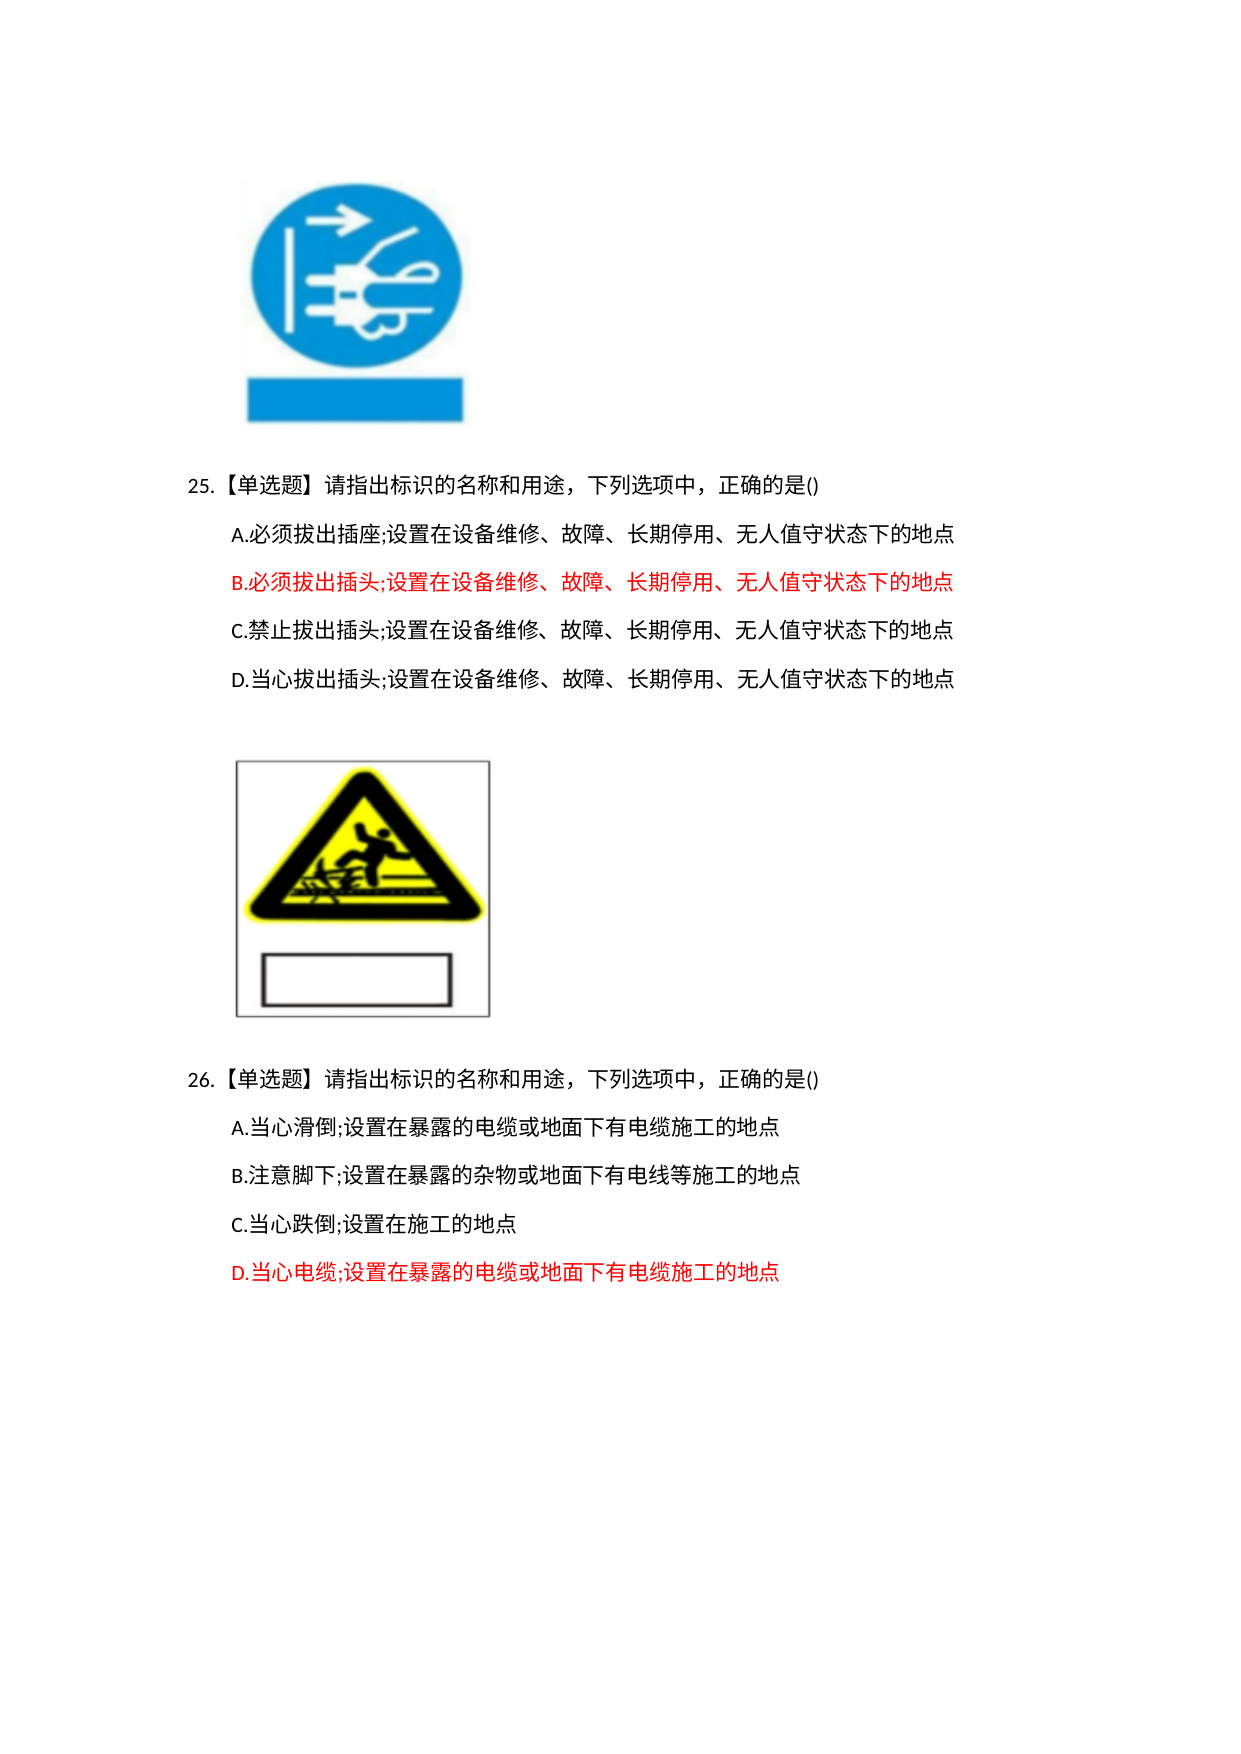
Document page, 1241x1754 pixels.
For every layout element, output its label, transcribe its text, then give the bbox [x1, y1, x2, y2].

text D.当心拔出插头;设置在设备维修、故障、长期停用、无人值守状态下的地点 [187, 661, 1053, 694]
text A.当心滑倒;设置在暴露的电缆或地面下有电缆施工的地点 [187, 1109, 1053, 1142]
text D.当心电缆;设置在暴露的电缆或地面下有电缆施工的地点 [187, 1254, 1053, 1287]
text B.必须拔出插头;设置在设备维修、故障、长期停用、无人值守状态下的地点 [187, 564, 1053, 597]
text B.注意脚下;设置在暴露的杂物或地面下有电线等施工的地点 [187, 1158, 1053, 1190]
text C.禁止拔出插头;设置在设备维修、故障、长期停用、无人值守状态下的地点 [187, 613, 1053, 645]
picture [231, 755, 496, 1021]
list 【单选题】请指出标识的名称和用途，下列选项中，正确的是() [187, 1061, 1053, 1094]
text A.必须拔出插座;设置在设备维修、故障、长期停用、无人值守状态下的地点 [187, 516, 1053, 549]
picture [231, 162, 475, 428]
text C.当心跌倒;设置在施工的地点 [187, 1206, 1053, 1239]
list 【单选题】请指出标识的名称和用途，下列选项中，正确的是() [187, 468, 1053, 500]
